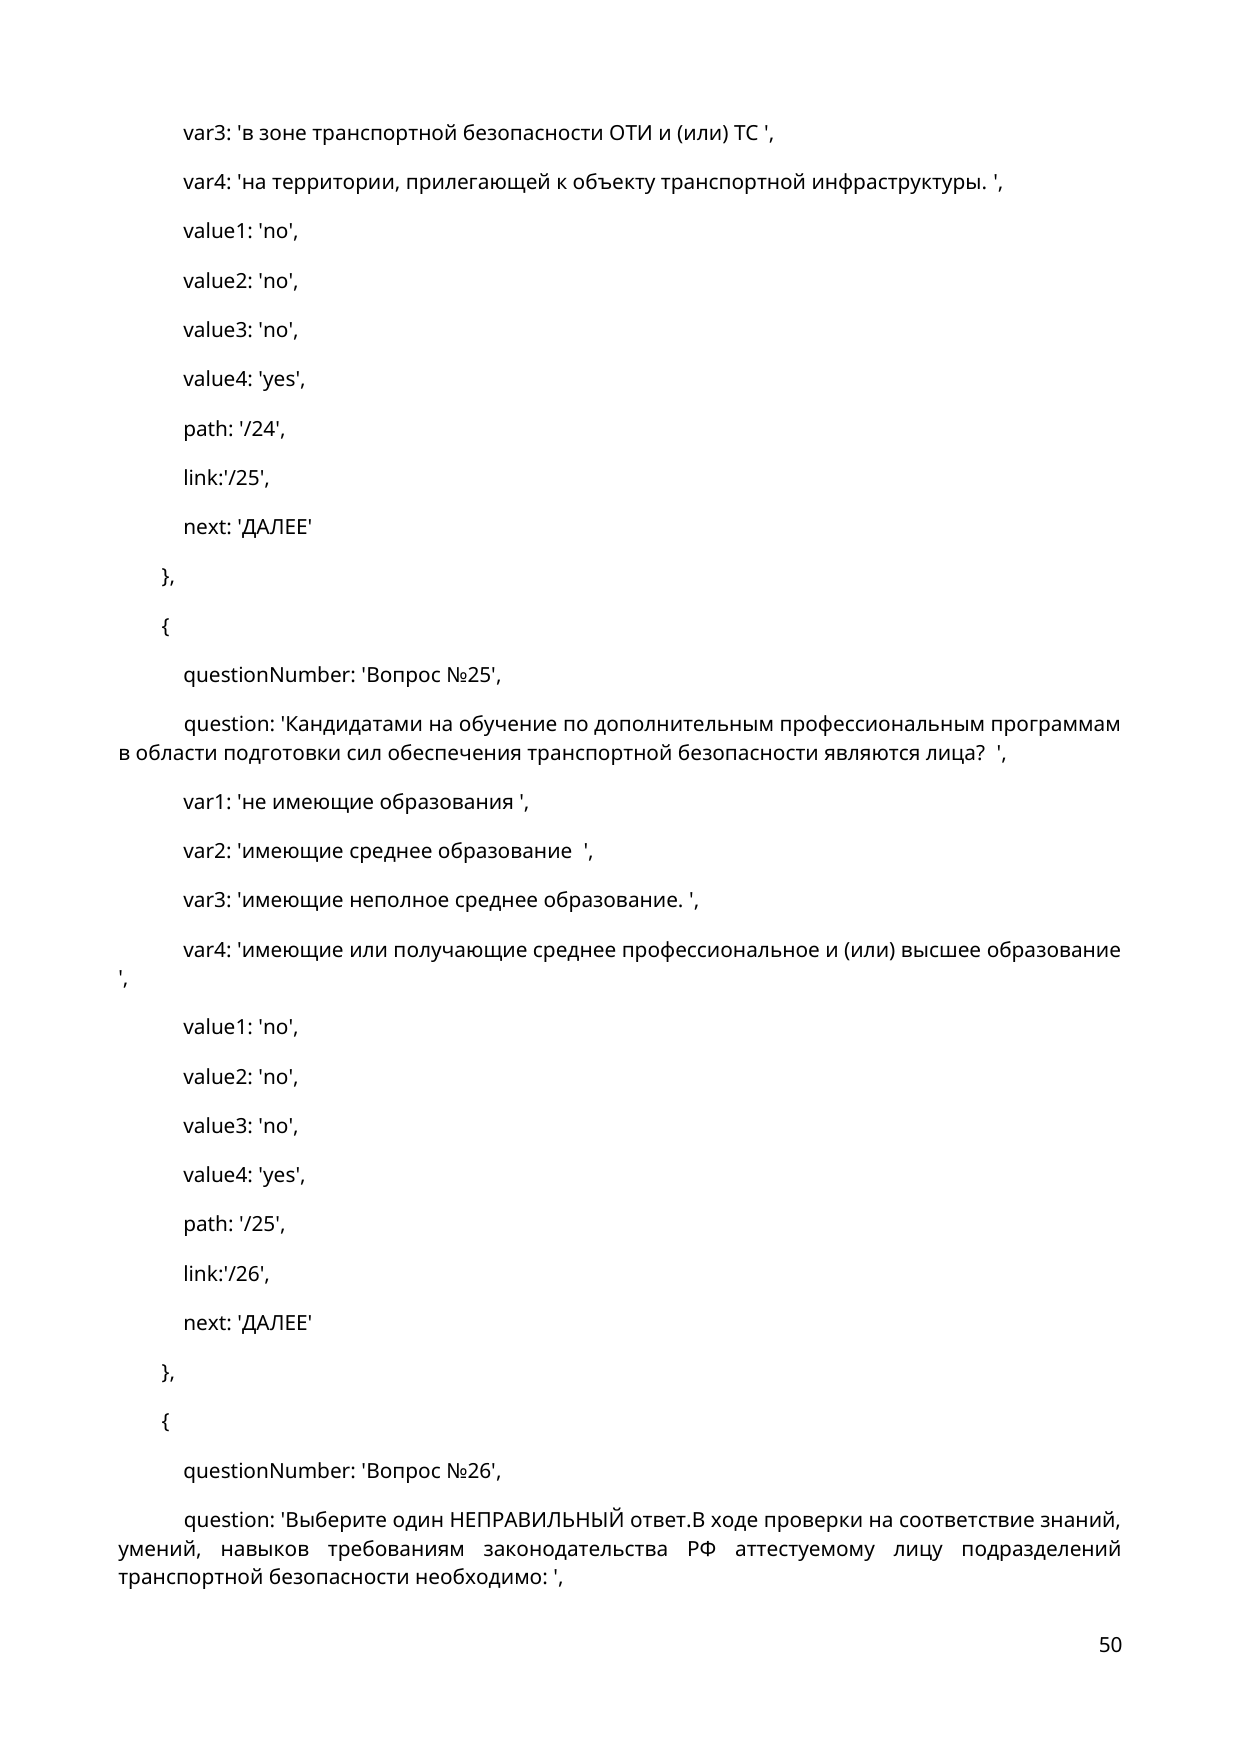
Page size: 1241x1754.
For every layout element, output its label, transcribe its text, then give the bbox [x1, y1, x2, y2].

text question: 'Выберите один НЕПРАВИЛЬНЫЙ ответ.В ходе проверки на соответствие знаний, умений, навыков требованиям законодательства РФ аттестуемому лицу подразделений транспортной безопасности необходимо: ', [118, 1505, 1122, 1591]
text { [118, 1407, 1122, 1435]
text path: '/25', [118, 1209, 1122, 1238]
text var2: 'имеющие среднее образование ', [118, 836, 1122, 865]
text }, [118, 1357, 1122, 1386]
text var1: 'не имеющие образования ', [118, 787, 1122, 815]
text next: 'ДАЛЕЕ' [118, 1308, 1122, 1337]
text questionNumber: 'Вопрос №25', [118, 660, 1122, 688]
text value3: 'no', [118, 315, 1122, 343]
text { [118, 611, 1122, 639]
text var4: 'имеющие или получающие среднее профессиональное и (или) высшее образование ', [118, 935, 1122, 992]
text value1: 'no', [118, 1012, 1122, 1041]
text }, [118, 561, 1122, 590]
text value3: 'no', [118, 1111, 1122, 1139]
text question: 'Кандидатами на обучение по дополнительным профессиональным программам в области подготовки сил обеспечения транспортной безопасности являются лица? ', [118, 709, 1122, 766]
text link:'/26', [118, 1259, 1122, 1287]
text value2: 'no', [118, 266, 1122, 294]
text next: 'ДАЛЕЕ' [118, 512, 1122, 541]
text link:'/25', [118, 463, 1122, 491]
text questionNumber: 'Вопрос №26', [118, 1456, 1122, 1484]
text path: '/24', [118, 414, 1122, 442]
text value2: 'no', [118, 1062, 1122, 1090]
text value4: 'yes', [118, 1160, 1122, 1189]
text var3: 'имеющие неполное среднее образование. ', [118, 886, 1122, 914]
text var4: 'на территории, прилегающей к объекту транспортной инфраструктуры. ', [118, 167, 1122, 196]
text value1: 'no', [118, 217, 1122, 245]
text var3: 'в зоне транспортной безопасности ОТИ и (или) ТС ', [118, 118, 1122, 146]
text value4: 'yes', [118, 364, 1122, 393]
